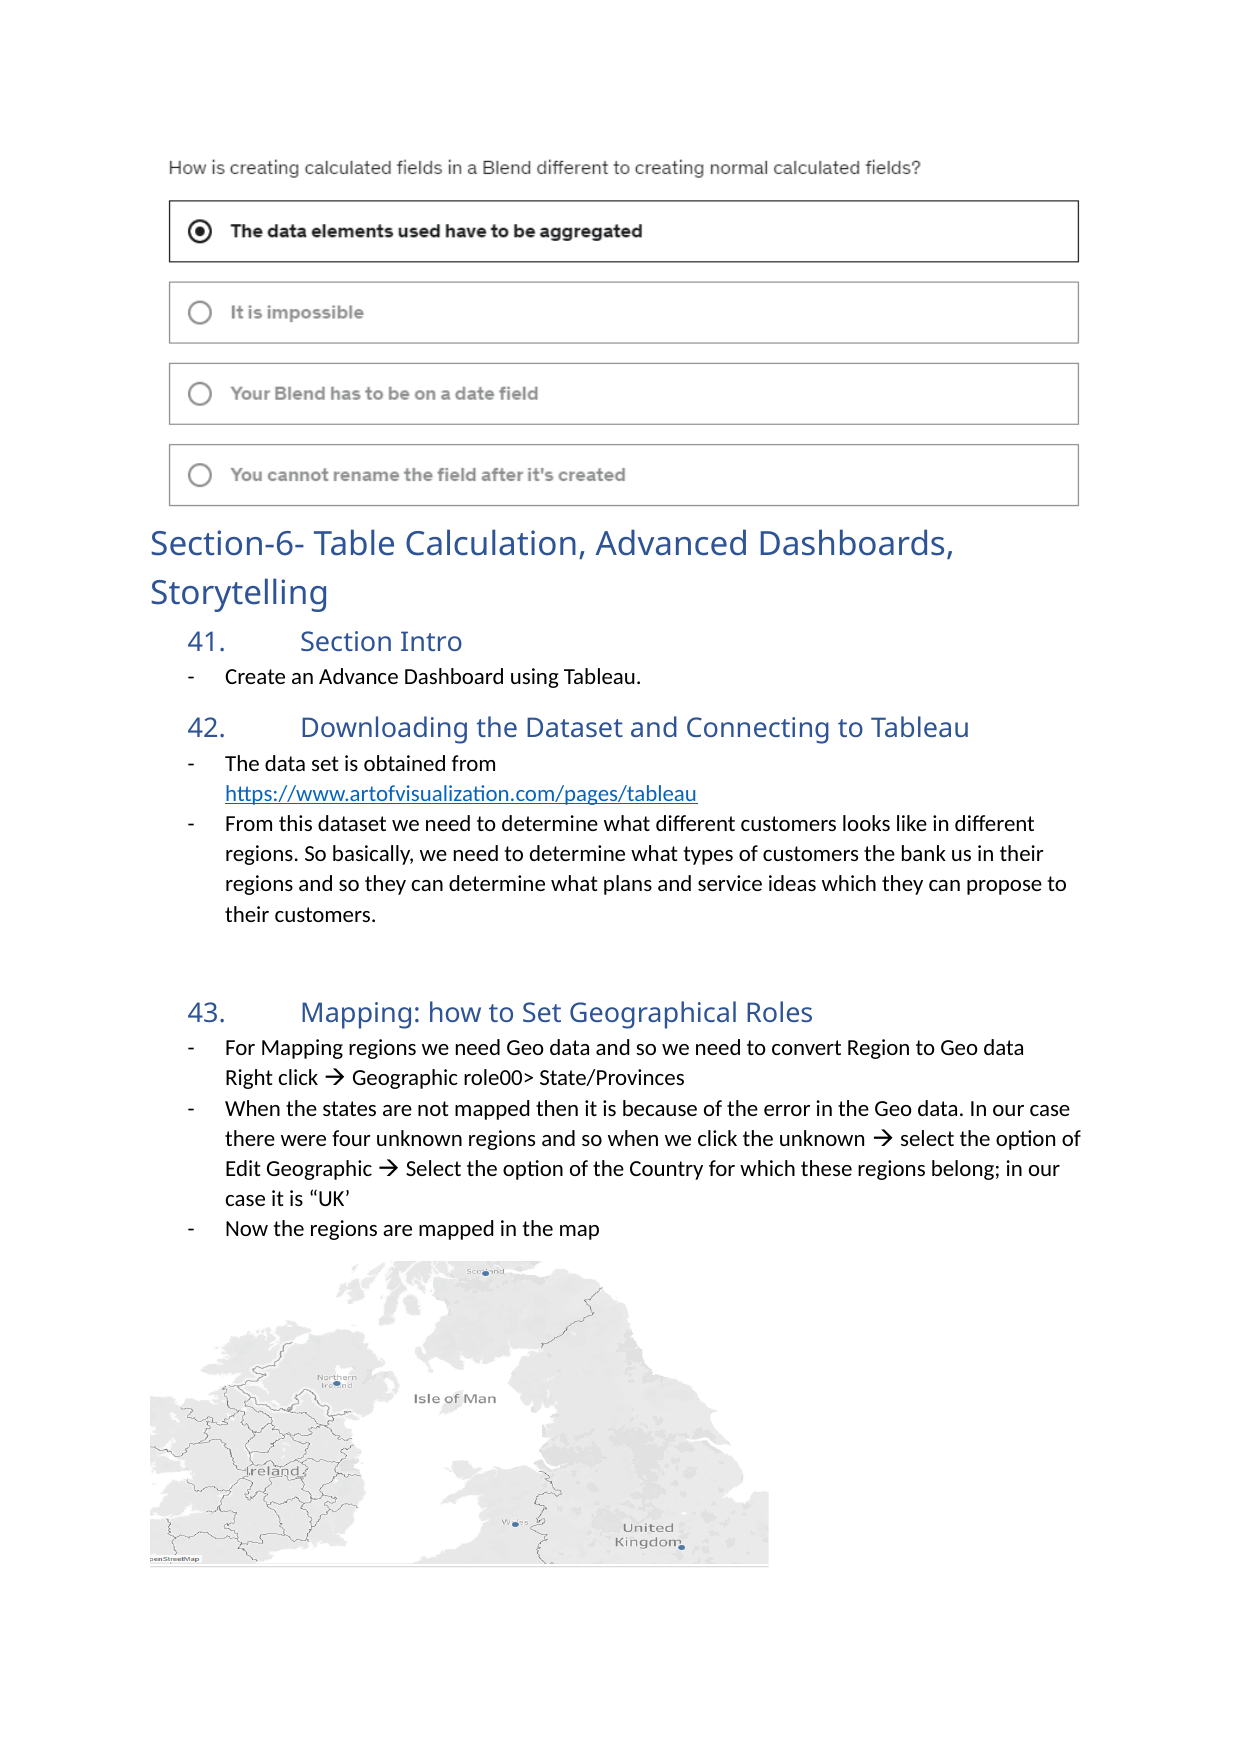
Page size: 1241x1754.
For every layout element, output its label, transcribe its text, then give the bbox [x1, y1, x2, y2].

list From this dataset we need to determine what different customers looks like in different regions. So basically, we need to determine what types of customers the bank us in their regions and so they can determine what plans and service ideas which they can propose to their customers. [187, 809, 1090, 928]
list https://www.artofvisualization.com/pages/tableau [225, 779, 1090, 807]
list For Mapping regions we need Geo data and so we need to convert Region to Geo data [187, 1033, 1090, 1061]
list Right click Geographic role00> State/Provinces [225, 1063, 1090, 1091]
subtitle Downloading the Dataset and Connecting to Tableau [187, 709, 1090, 746]
list Create an Advance Dashboard using Tableau. [187, 662, 1090, 690]
subtitle Mapping: how to Set Geographical Roles [187, 993, 1090, 1030]
subtitle Section-6- Table Calculation, Advanced Dashboards, Storytelling [150, 517, 1090, 614]
list The data set is obtained from [187, 749, 1090, 777]
picture [150, 1261, 769, 1568]
list Now the regions are mapped in the map [187, 1214, 1090, 1242]
subtitle Section Intro [187, 622, 1090, 659]
list When the states are not mapped then it is because of the error in the Geo data. In our case there were four unknown regions and so when we click the unknown select the option of Edit Geographic Select the option of the Country for which these regions belong; in our case it is “UK’ [187, 1094, 1090, 1212]
picture [150, 150, 1091, 517]
